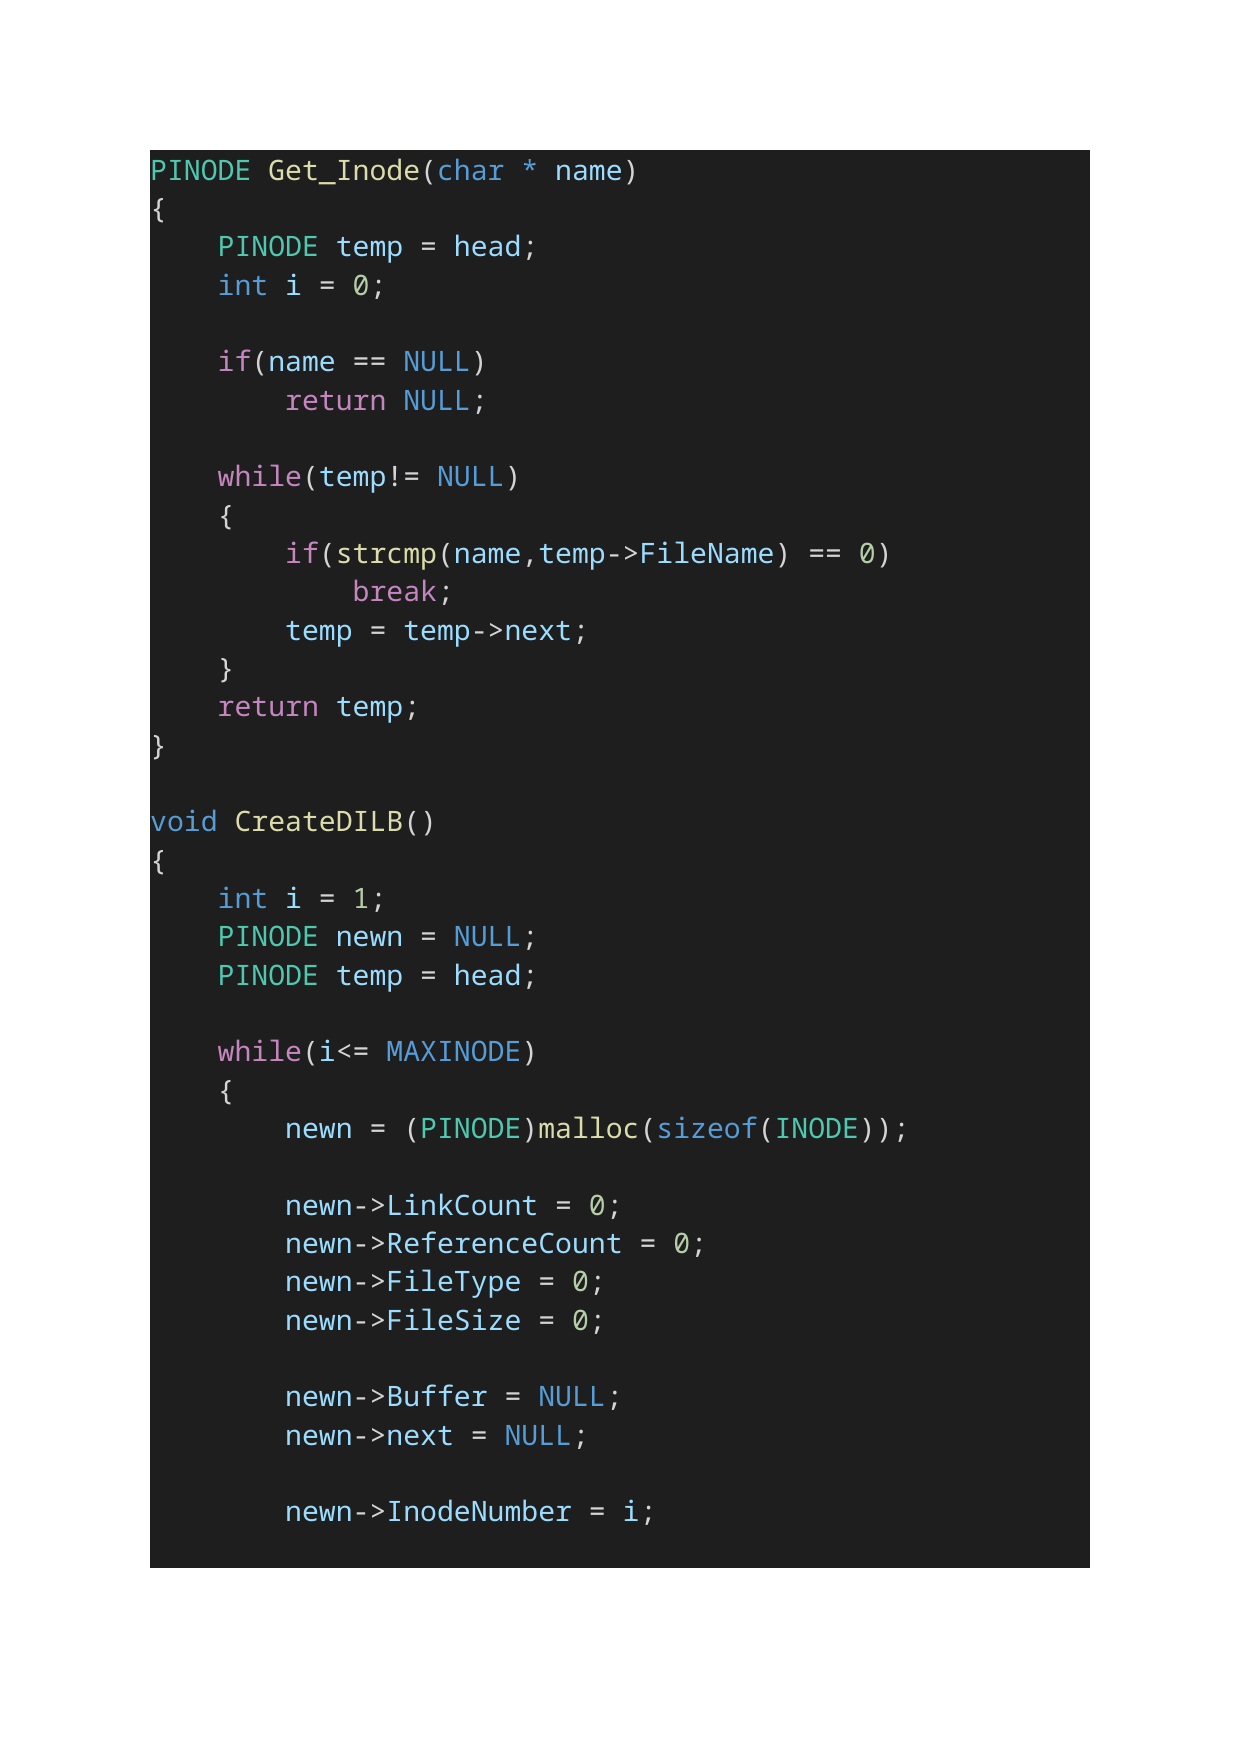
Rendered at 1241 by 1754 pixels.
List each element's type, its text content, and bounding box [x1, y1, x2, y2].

text PINODE Get_Inode(char * name) [150, 150, 1090, 188]
text if(strcmp(name,temp->FileName) == 0) [150, 533, 1090, 572]
text PINODE temp = head; [150, 955, 1090, 993]
text newn->LinkCount = 0; [150, 1185, 1090, 1223]
text int i = 0; [150, 265, 1090, 303]
text while(i<= MAXINODE) [150, 1032, 1090, 1070]
text break; [150, 572, 1090, 610]
text } [150, 725, 1090, 763]
text { [150, 840, 1090, 878]
text int i = 1; [150, 878, 1090, 917]
text newn->FileType = 0; [150, 1262, 1090, 1300]
text { [150, 188, 1090, 227]
text newn->next = NULL; [150, 1415, 1090, 1453]
text temp = temp->next; [150, 610, 1090, 648]
text } [150, 648, 1090, 687]
text newn->InodeNumber = i; [150, 1492, 1090, 1530]
text void CreateDILB() [150, 802, 1090, 840]
text if(name == NULL) [150, 342, 1090, 380]
text newn = (PINODE)malloc(sizeof(INODE)); [150, 1108, 1090, 1147]
text while(temp!= NULL) [150, 457, 1090, 495]
text { [150, 1070, 1090, 1108]
text newn->ReferenceCount = 0; [150, 1223, 1090, 1262]
text newn->Buffer = NULL; [150, 1377, 1090, 1415]
text PINODE temp = head; [150, 227, 1090, 265]
text PINODE newn = NULL; [150, 917, 1090, 955]
text return NULL; [150, 380, 1090, 418]
text newn->FileSize = 0; [150, 1300, 1090, 1338]
text { [150, 495, 1090, 533]
text return temp; [150, 687, 1090, 725]
